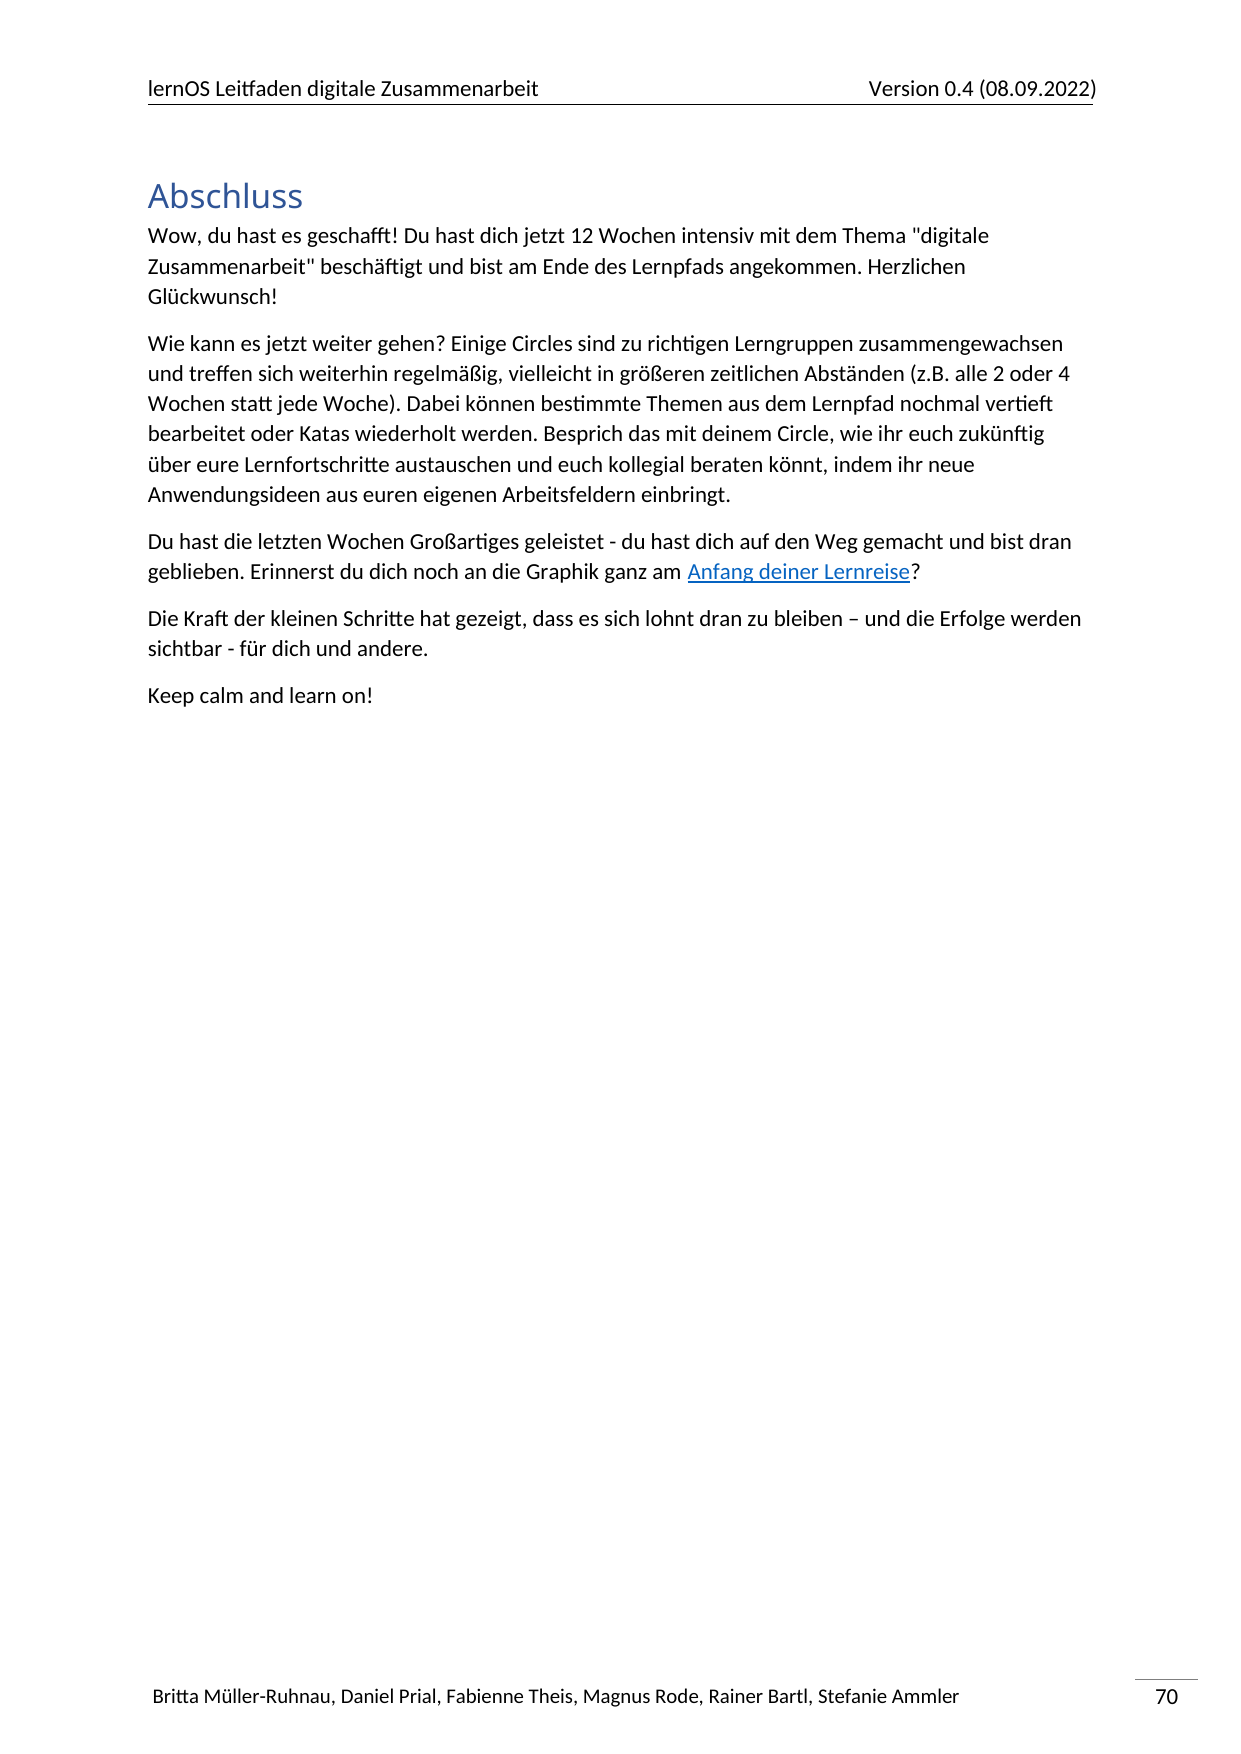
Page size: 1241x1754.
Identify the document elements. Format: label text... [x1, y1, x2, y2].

text Du hast die letzten Wochen Großartiges geleistet - du hast dich auf den Weg gemacht und bist dran geblieben. Erinnerst du dich noch an die Graphik ganz am Anfang deiner Lernreise? [148, 527, 1093, 585]
text Wow, du hast es geschafft! Du hast dich jetzt 12 Wochen intensiv mit dem Thema "digitale Zusammenarbeit" beschäftigt und bist am Ende des Lernpfads angekommen. Herzlichen Glückwunsch! [148, 222, 1093, 310]
subtitle Abschluss [148, 173, 1093, 218]
text Keep calm and learn on! [148, 681, 1093, 709]
text Die Kraft der kleinen Schritte hat gezeigt, dass es sich lohnt dran zu bleiben – und die Erfolge werden sichtbar - für dich und andere. [148, 604, 1093, 662]
text Wie kann es jetzt weiter gehen? Einige Circles sind zu richtigen Lerngruppen zusammengewachsen und treffen sich weiterhin regelmäßig, vielleicht in größeren zeitlichen Abständen (z.B. alle 2 oder 4 Wochen statt jede Woche). Dabei können bestimmte Themen aus dem Lernpfad nochmal vertieft bearbeitet oder Katas wiederholt werden. Besprich das mit deinem Circle, wie ihr euch zukünftig über eure Lernfortschritte austauschen und euch kollegial beraten könnt, indem ihr neue Anwendungsideen aus euren eigenen Arbeitsfeldern einbringt. [148, 329, 1093, 508]
